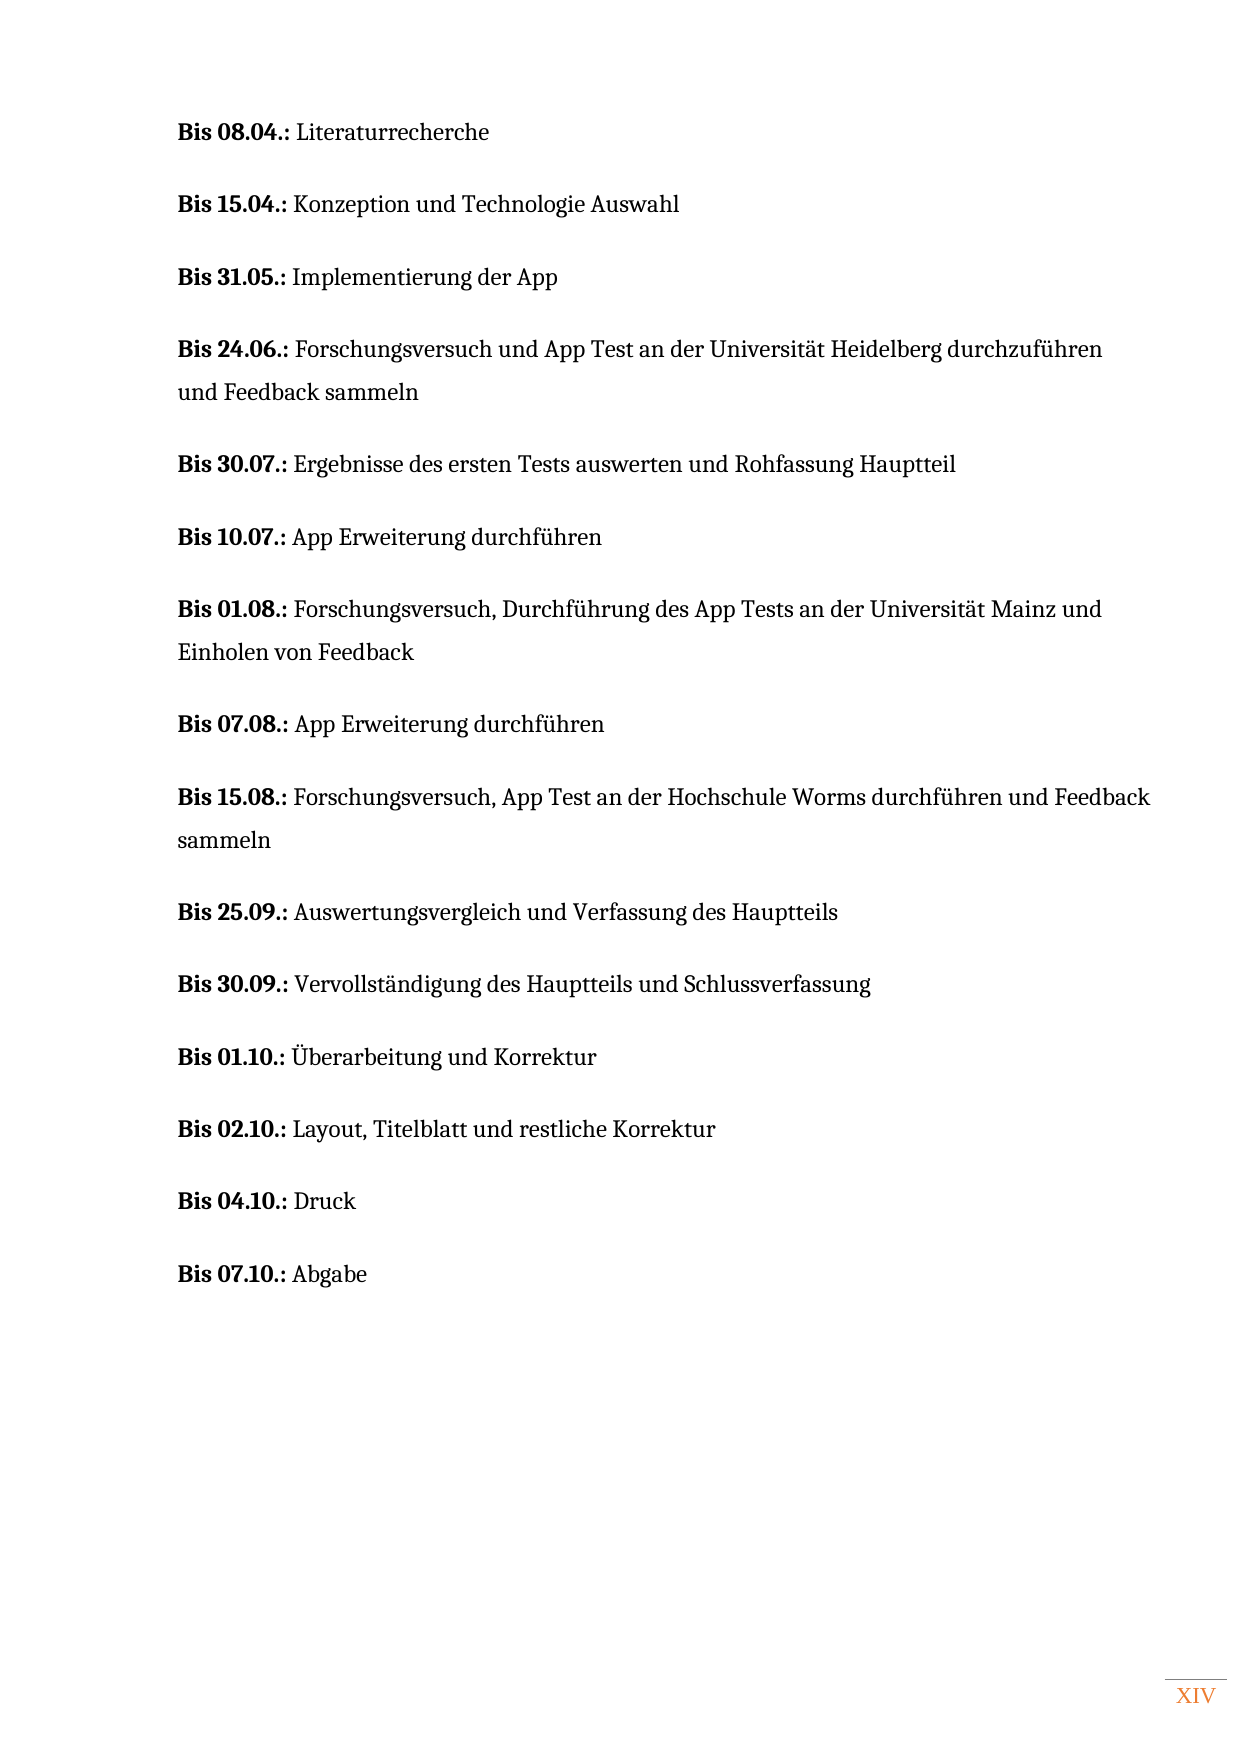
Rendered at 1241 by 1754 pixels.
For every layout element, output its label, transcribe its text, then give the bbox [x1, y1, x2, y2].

text Bis 07.10.: Abgabe [177, 1259, 1152, 1288]
text Bis 24.06.: Forschungsversuch und App Test an der Universität Heidelberg durchzuführen und Feedback sammeln [177, 335, 1104, 407]
text Bis 04.10.: Druck [177, 1187, 1152, 1216]
text Bis 02.10.: Layout, Titelblatt und restliche Korrektur [177, 1115, 1152, 1144]
text Bis 30.07.: Ergebnisse des ersten Tests auswerten und Rohfassung Hauptteil [177, 450, 1152, 479]
text Bis 10.07.: App Erweiterung durchführen [177, 523, 1152, 551]
text Bis 25.09.: Auswertungsvergleich und Verfassung des Hauptteils [177, 898, 1152, 927]
text Bis 15.04.: Konzeption und Technologie Auswahl [177, 190, 1152, 219]
text Bis 31.05.: Implementierung der App [177, 263, 1152, 291]
text Bis 30.09.: Vervollständigung des Hauptteils und Schlussverfassung [177, 970, 1152, 999]
text Bis 15.08.: Forschungsversuch, App Test an der Hochschule Worms durchführen und Feedback sammeln [177, 783, 1152, 854]
text Bis 01.10.: Überarbeitung und Korrektur [177, 1043, 1152, 1071]
text Bis 01.08.: Forschungsversuch, Durchführung des App Tests an der Universität Mainz und Einholen von Feedback [177, 595, 1118, 667]
text Bis 08.04.: Literaturrecherche [177, 118, 1152, 147]
text Bis 07.08.: App Erweiterung durchführen [177, 710, 1152, 739]
